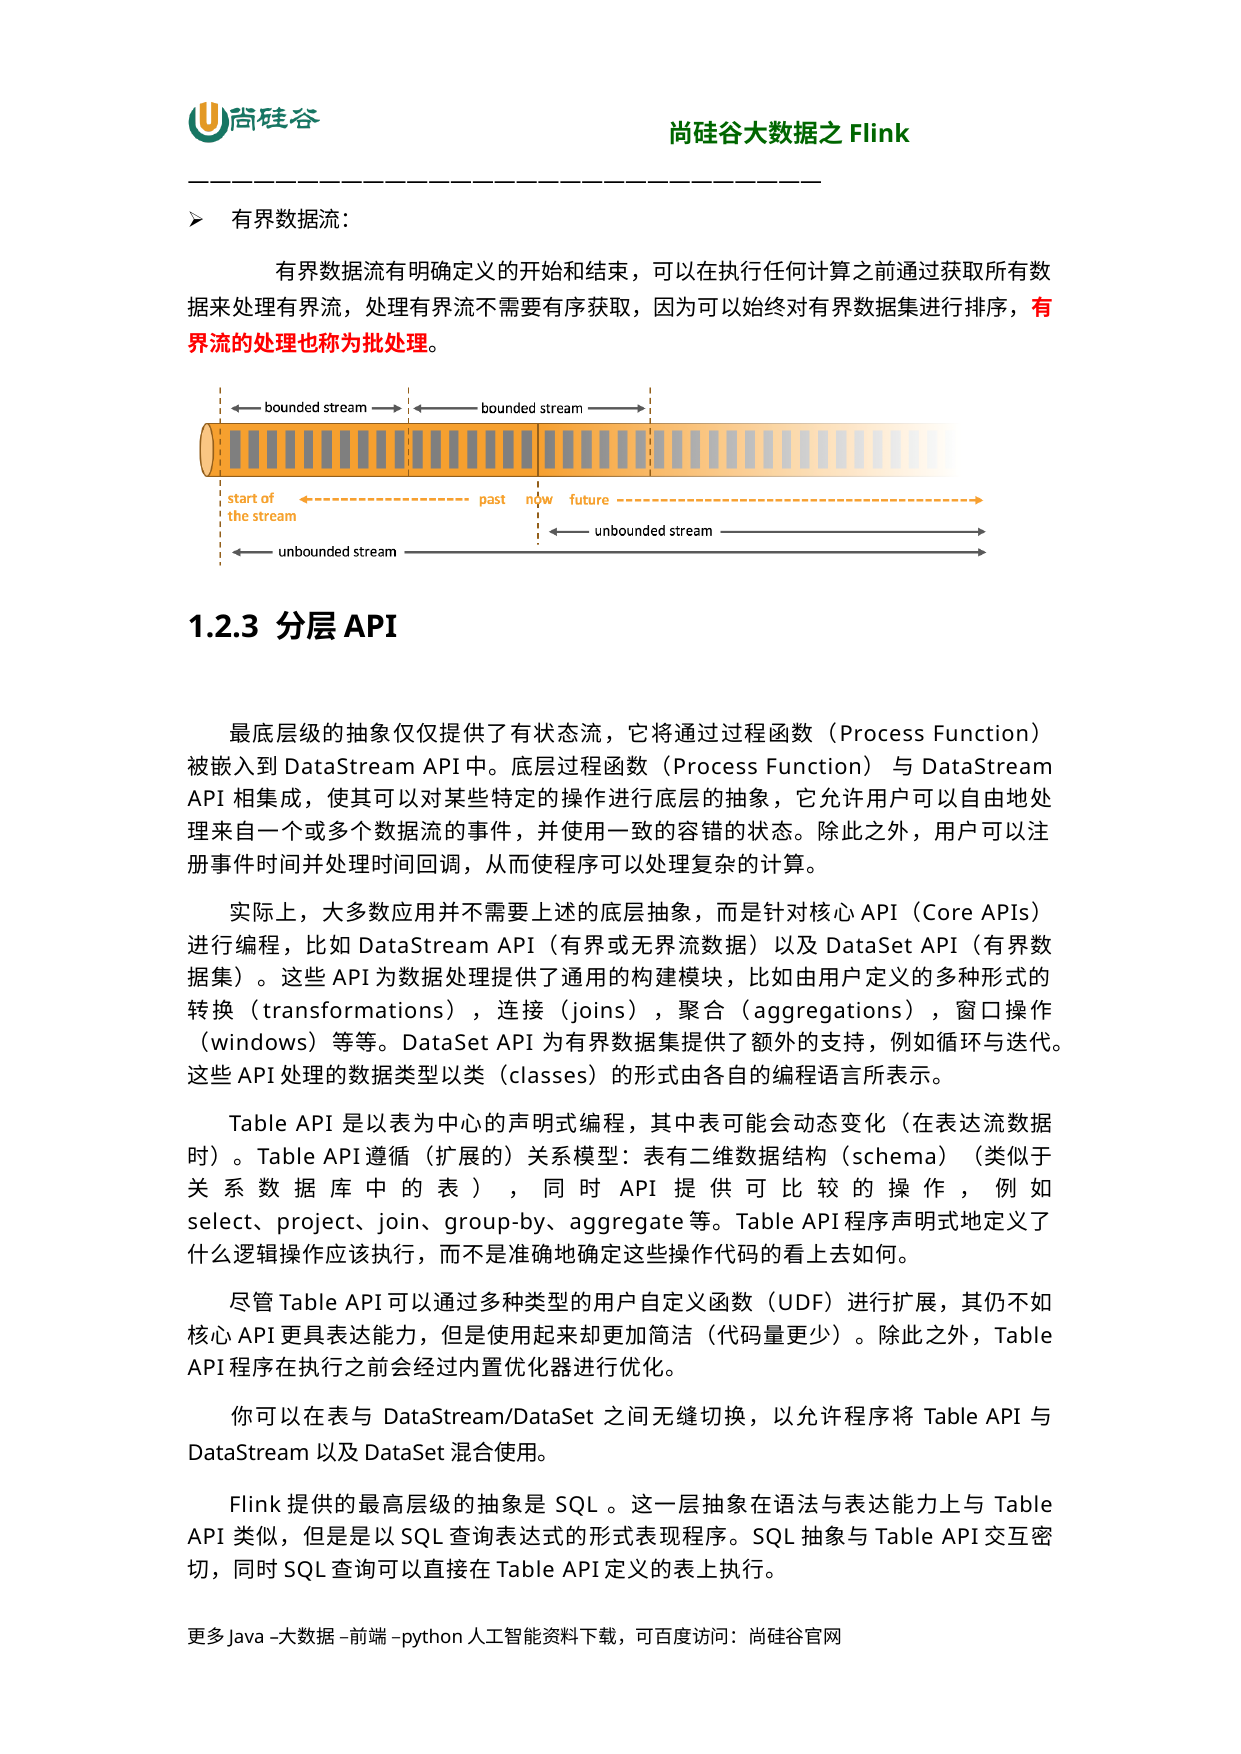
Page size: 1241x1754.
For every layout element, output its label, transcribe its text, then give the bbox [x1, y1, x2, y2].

subtitle 分层API [187, 591, 1053, 656]
text Table API 是以表为中心的声明式编程，其中表可能会动态变化（在表达流数据时）。Table API遵循（扩展的）关系模型：表有二维数据结构（schema）（类似于关系数据库中的表），同时API提供可比较的操作，例如select、project、join、group-by、aggregate等。Table API程序声明式地定义了什么逻辑操作应该执行，而不是准确地确定这些操作代码的看上去如何。 [187, 1106, 1053, 1269]
text 实际上，大多数应用并不需要上述的底层抽象，而是针对核心API（Core APIs） 进行编程，比如DataStream API（有界或无界流数据）以及DataSet API（有界数据集）。这些API为数据处理提供了通用的构建模块，比如由用户定义的多种形式的转换（transformations），连接（joins），聚合（aggregations），窗口操作（windows）等等。DataSet API 为有界数据集提供了额外的支持，例如循环与迭代。这些API处理的数据类型以类（classes）的形式由各自的编程语言所表示。 [187, 895, 1053, 1090]
picture [187, 101, 320, 143]
list 有界数据流有明确定义的开始和结束，可以在执行任何计算之前通过获取所有数据来处理有界流，处理有界流不需要有序获取，因为可以始终对有界数据集进行排序，有界流的处理也称为批处理。 [187, 254, 1053, 358]
text 尽管Table API可以通过多种类型的用户自定义函数（UDF）进行扩展，其仍不如核心API更具表达能力，但是使用起来却更加简洁（代码量更少）。除此之外，Table API程序在执行之前会经过内置优化器进行优化。 [187, 1285, 1053, 1382]
text 最底层级的抽象仅仅提供了有状态流，它将通过过程函数（Process Function）被嵌入到DataStream API中。底层过程函数（Process Function） 与 DataStream API 相集成，使其可以对某些特定的操作进行底层的抽象，它允许用户可以自由地处理来自一个或多个数据流的事件，并使用一致的容错的状态。除此之外，用户可以注册事件时间并处理时间回调，从而使程序可以处理复杂的计算。 [187, 716, 1053, 879]
list 有界数据流： [187, 202, 1053, 234]
picture [187, 377, 1002, 570]
text Flink提供的最高层级的抽象是 SQL 。这一层抽象在语法与表达能力上与 Table API 类似，但是是以SQL查询表达式的形式表现程序。SQL抽象与Table API交互密切，同时SQL查询可以直接在Table API定义的表上执行。 [187, 1486, 1053, 1584]
text 你可以在表与 DataStream/DataSet 之间无缝切换，以允许程序将 Table API 与 DataStream 以及 DataSet 混合使用。 [187, 1399, 1053, 1467]
